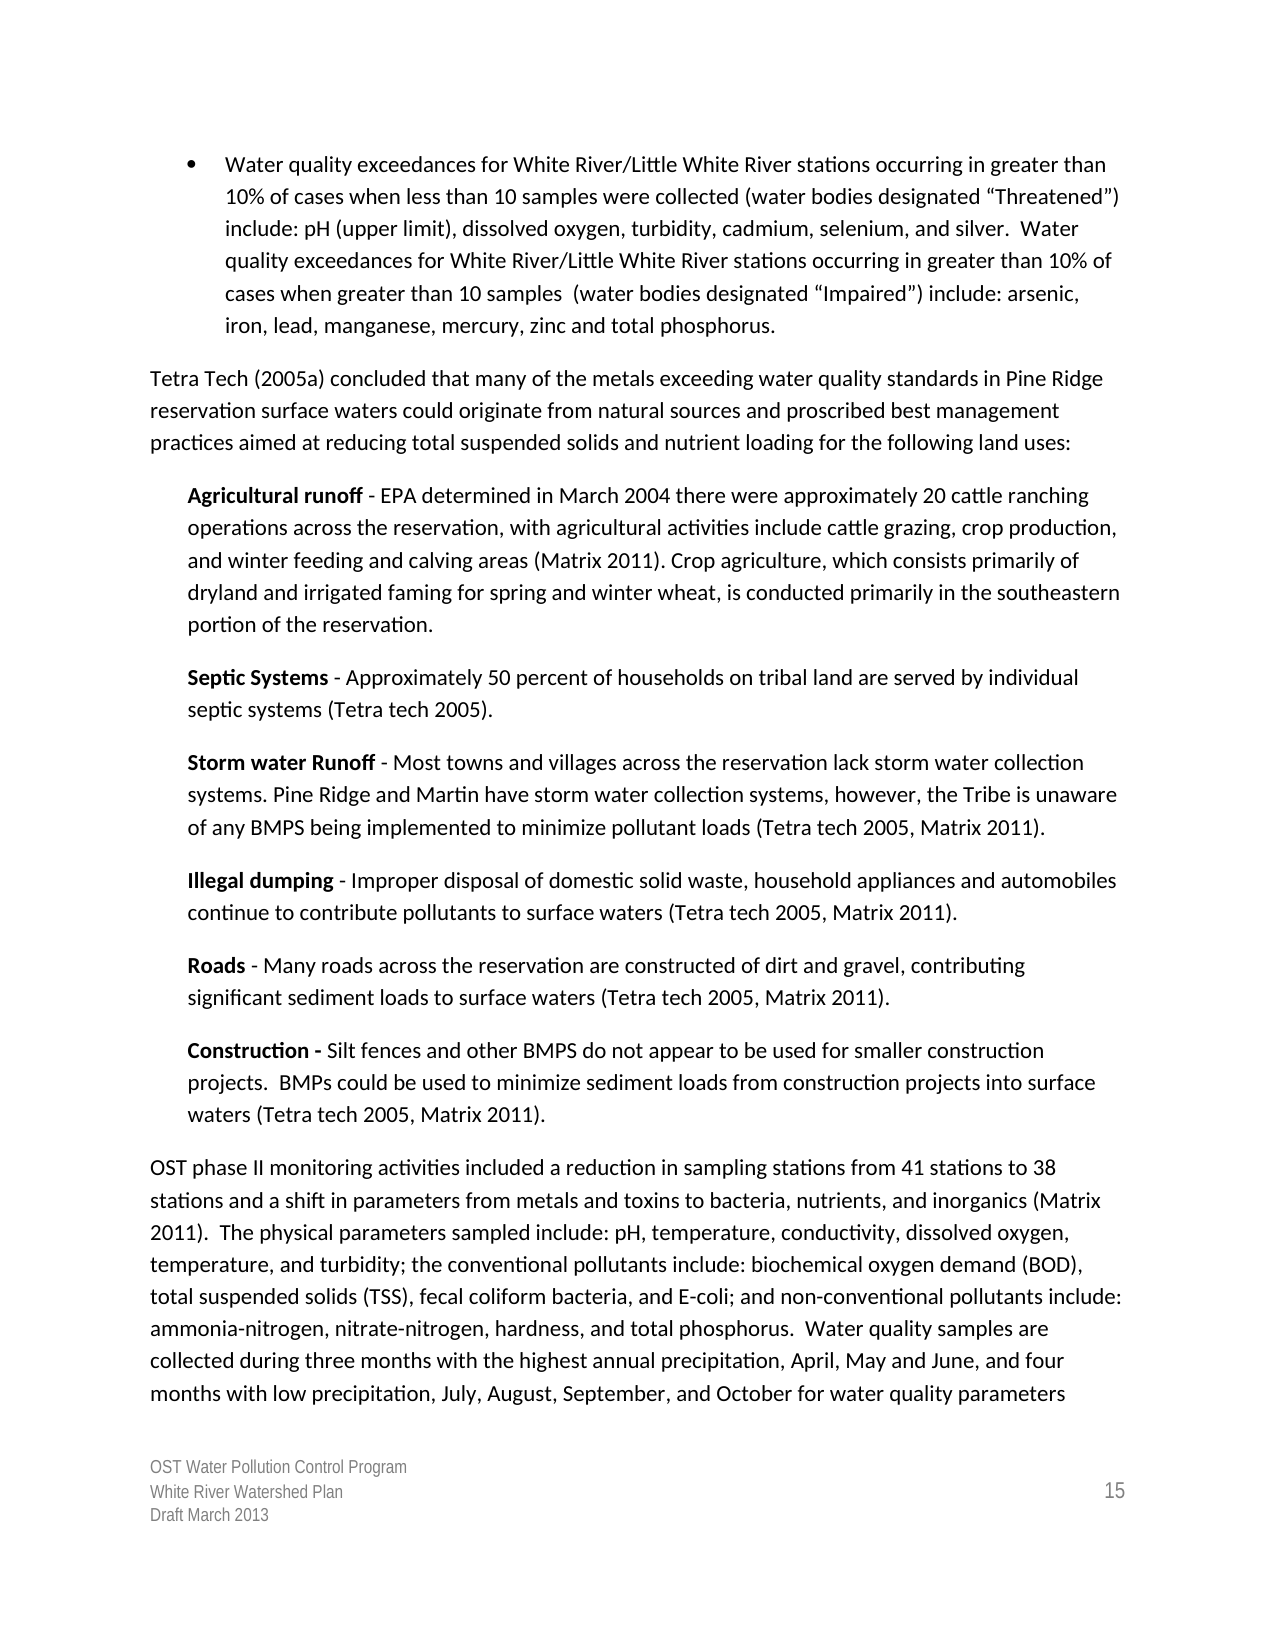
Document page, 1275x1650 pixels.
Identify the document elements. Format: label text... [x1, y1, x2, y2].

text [150, 1153, 1125, 1407]
text Roads - Many roads across the reservation are constructed of dirt and gravel, contributing significant sediment loads to surface waters (Tetra tech 2005, Matrix 2011). [187, 951, 1125, 1011]
list Water quality exceedances for White River/Little White River stations occurring in greater than 10% of cases when less than 10 samples were collected (water bodies designated “Threatened”) include: pH (upper limit), dissolved oxygen, turbidity, cadmium, selenium, and silver. Water quality exceedances for White River/Little White River stations occurring in greater than 10% of cases when greater than 10 samples (water bodies designated “Impaired”) include: arsenic, iron, lead, manganese, mercury, zinc and total phosphorus. [187, 150, 1125, 339]
text Storm water Runoff - Most towns and villages across the reservation lack storm water collection systems. Pine Ridge and Martin have storm water collection systems, however, the Tribe is unaware of any BMPS being implemented to minimize pollutant loads (Tetra tech 2005, Matrix 2011). [187, 748, 1125, 841]
text Illegal dumping - Improper disposal of domestic solid waste, household appliances and automobiles continue to contribute pollutants to surface waters (Tetra tech 2005, Matrix 2011). [187, 866, 1125, 926]
text Agricultural runoff - EPA determined in March 2004 there were approximately 20 cattle ranching operations across the reservation, with agricultural activities include cattle grazing, crop production, and winter feeding and calving areas (Matrix 2011). Crop agriculture, which consists primarily of dryland and irrigated faming for spring and winter wheat, is conducted primarily in the southeastern portion of the reservation. [187, 481, 1125, 638]
text Tetra Tech (2005a) concluded that many of the metals exceeding water quality standards in Pine Ridge reservation surface waters could originate from natural sources and proscribed best management practices aimed at reducing total suspended solids and nutrient loading for the following land uses: [150, 364, 1125, 456]
text Septic Systems - Approximately 50 percent of households on tribal land are served by individual septic systems (Tetra tech 2005). [187, 663, 1125, 723]
text Construction - Silt fences and other BMPS do not appear to be used for smaller construction projects. BMPs could be used to minimize sediment loads from construction projects into surface waters (Tetra tech 2005, Matrix 2011). [187, 1036, 1125, 1128]
